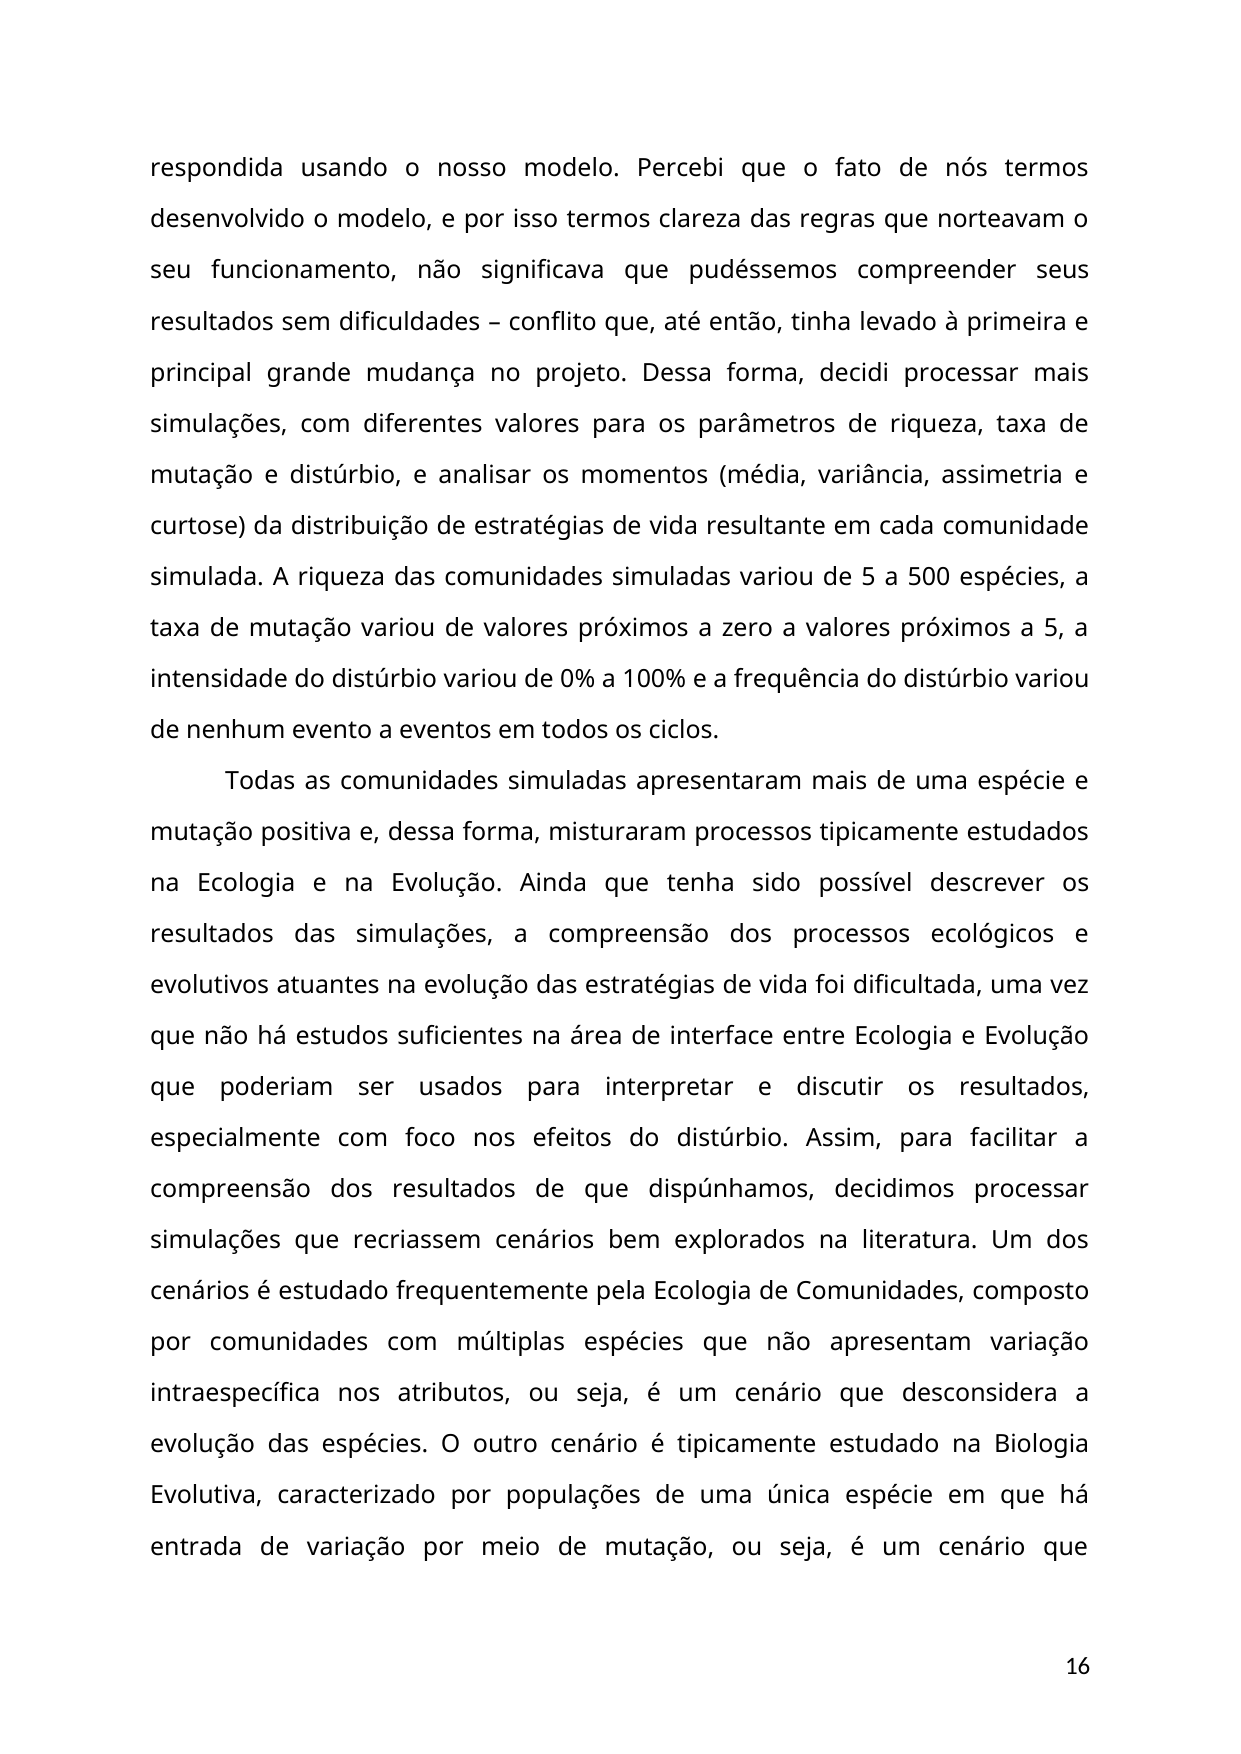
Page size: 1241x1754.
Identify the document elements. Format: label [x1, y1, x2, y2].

text [150, 762, 1090, 1562]
text [150, 150, 1090, 746]
